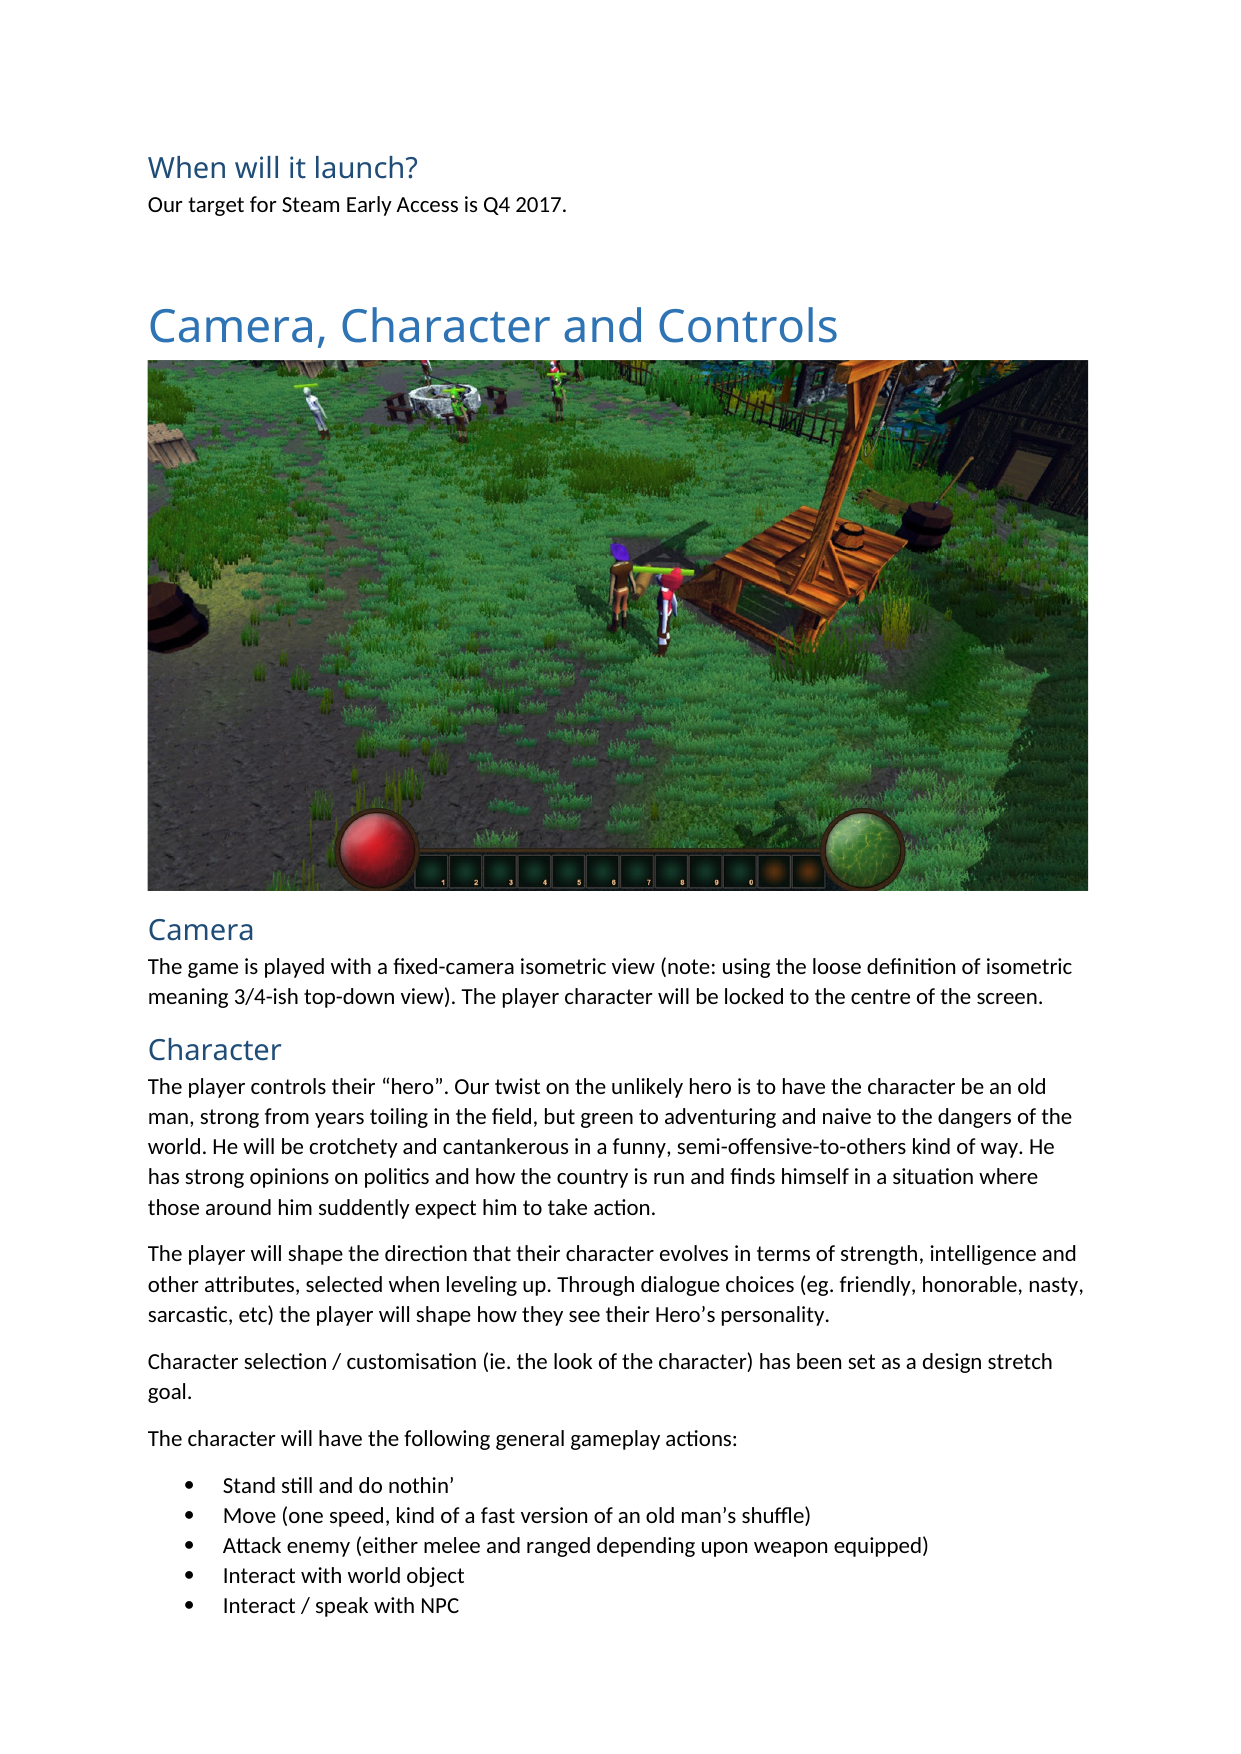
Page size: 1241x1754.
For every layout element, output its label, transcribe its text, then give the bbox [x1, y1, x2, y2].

list Attack enemy (either melee and ranged depending upon weapon equipped) [185, 1531, 1093, 1559]
text The player controls their “hero”. Our twist on the unlikely hero is to have the character be an old man, strong from years toiling in the field, but green to adventuring and naive to the dangers of the world. He will be crotchety and cantankerous in a funny, semi-offensive-to-others kind of way. He has strong opinions on politics and how the country is run and finds himself in a situation where those around him suddently expect him to take action. [148, 1072, 1093, 1221]
subtitle When will it launch? [148, 148, 1093, 187]
picture [147, 360, 1089, 891]
text Our target for Steam Early Access is Q4 2017. [148, 190, 1093, 218]
text The player will shape the direction that their character evolves in terms of strength, intelligence and other attributes, selected when leveling up. Through dialogue choices (eg. friendly, honorable, nasty, sarcastic, etc) the player will shape how they see their Hero’s personality. [148, 1239, 1093, 1328]
list Move (one speed, kind of a fast version of an old man’s shuffle) [185, 1501, 1093, 1529]
text The character will have the following general gameplay actions: [148, 1424, 1093, 1452]
list Interact / speak with NPC [185, 1592, 1093, 1620]
list Interact with world object [185, 1561, 1093, 1589]
subtitle Camera, Character and Controls [148, 293, 1093, 356]
list Stand still and do nothin’ [185, 1471, 1093, 1499]
subtitle Camera [148, 909, 1093, 949]
subtitle Character [148, 1029, 1093, 1069]
text Character selection / customisation (ie. the look of the character) has been set as a design stretch goal. [148, 1347, 1093, 1405]
text The game is played with a fixed-camera isometric view (note: using the loose definition of isometric meaning 3/4-ish top-down view). The player character will be locked to the centre of the screen. [148, 952, 1093, 1010]
